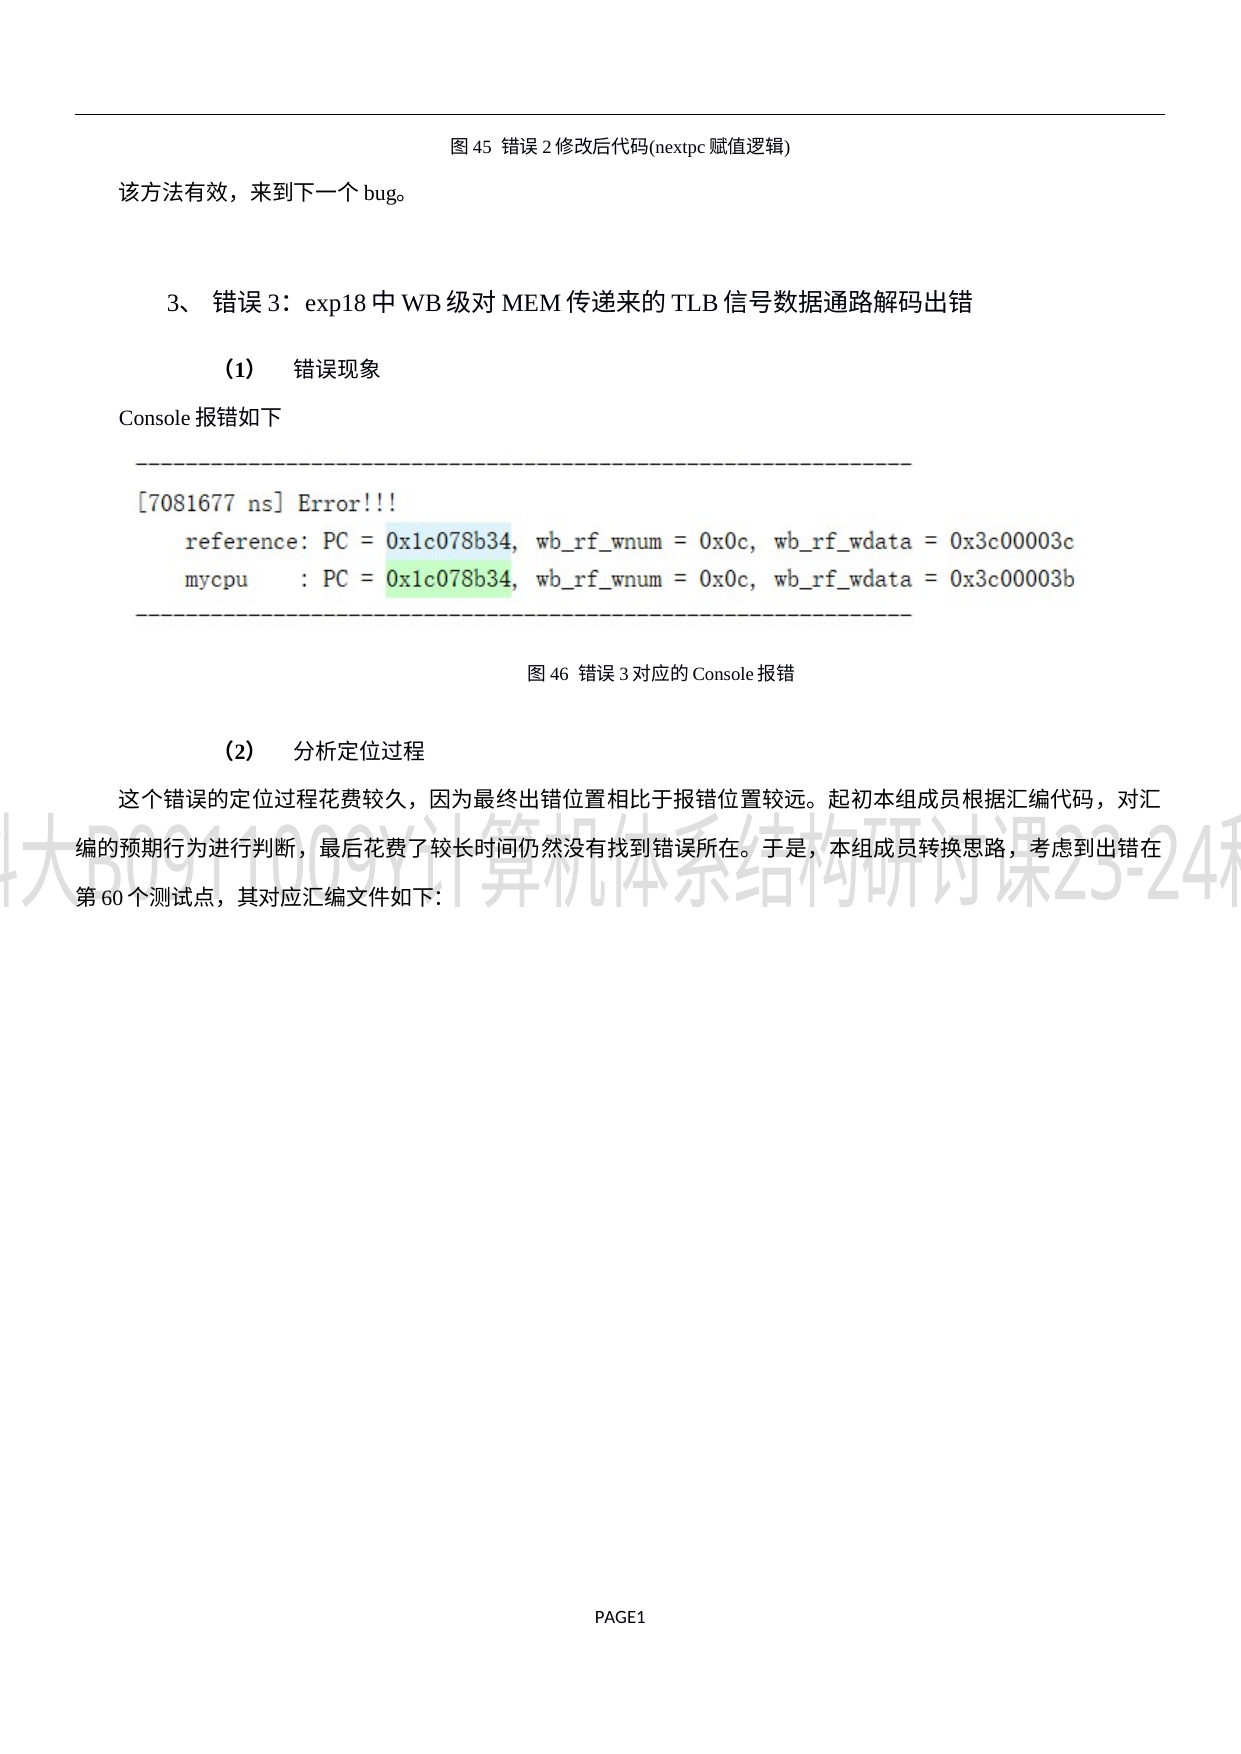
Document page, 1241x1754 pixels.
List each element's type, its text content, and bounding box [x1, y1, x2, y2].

picture [123, 448, 1138, 626]
text 这个错误的定位过程花费较久，因为最终出错位置相比于报错位置较远。起初本组成员根据汇编代码，对汇编的预期行为进行判断，最后花费了较长时间仍然没有找到错误所在。于是，本组成员转换思路，考虑到出错在第60个测试点，其对应汇编文件如下： [75, 782, 1165, 912]
text 图46 错误3对应的Console报错 [157, 656, 1165, 688]
text 图45 错误2修改后代码(nextpc赋值逻辑) [75, 129, 1165, 161]
text 该方法有效，来到下一个bug。 [75, 175, 1165, 207]
list 错误现象 [212, 351, 1165, 384]
list 分析定位过程 [212, 733, 1165, 766]
text Console报错如下 [75, 400, 1165, 432]
list 错误3：exp18中WB级对MEM传递来的TLB信号数据通路解码出错 [167, 268, 1165, 333]
